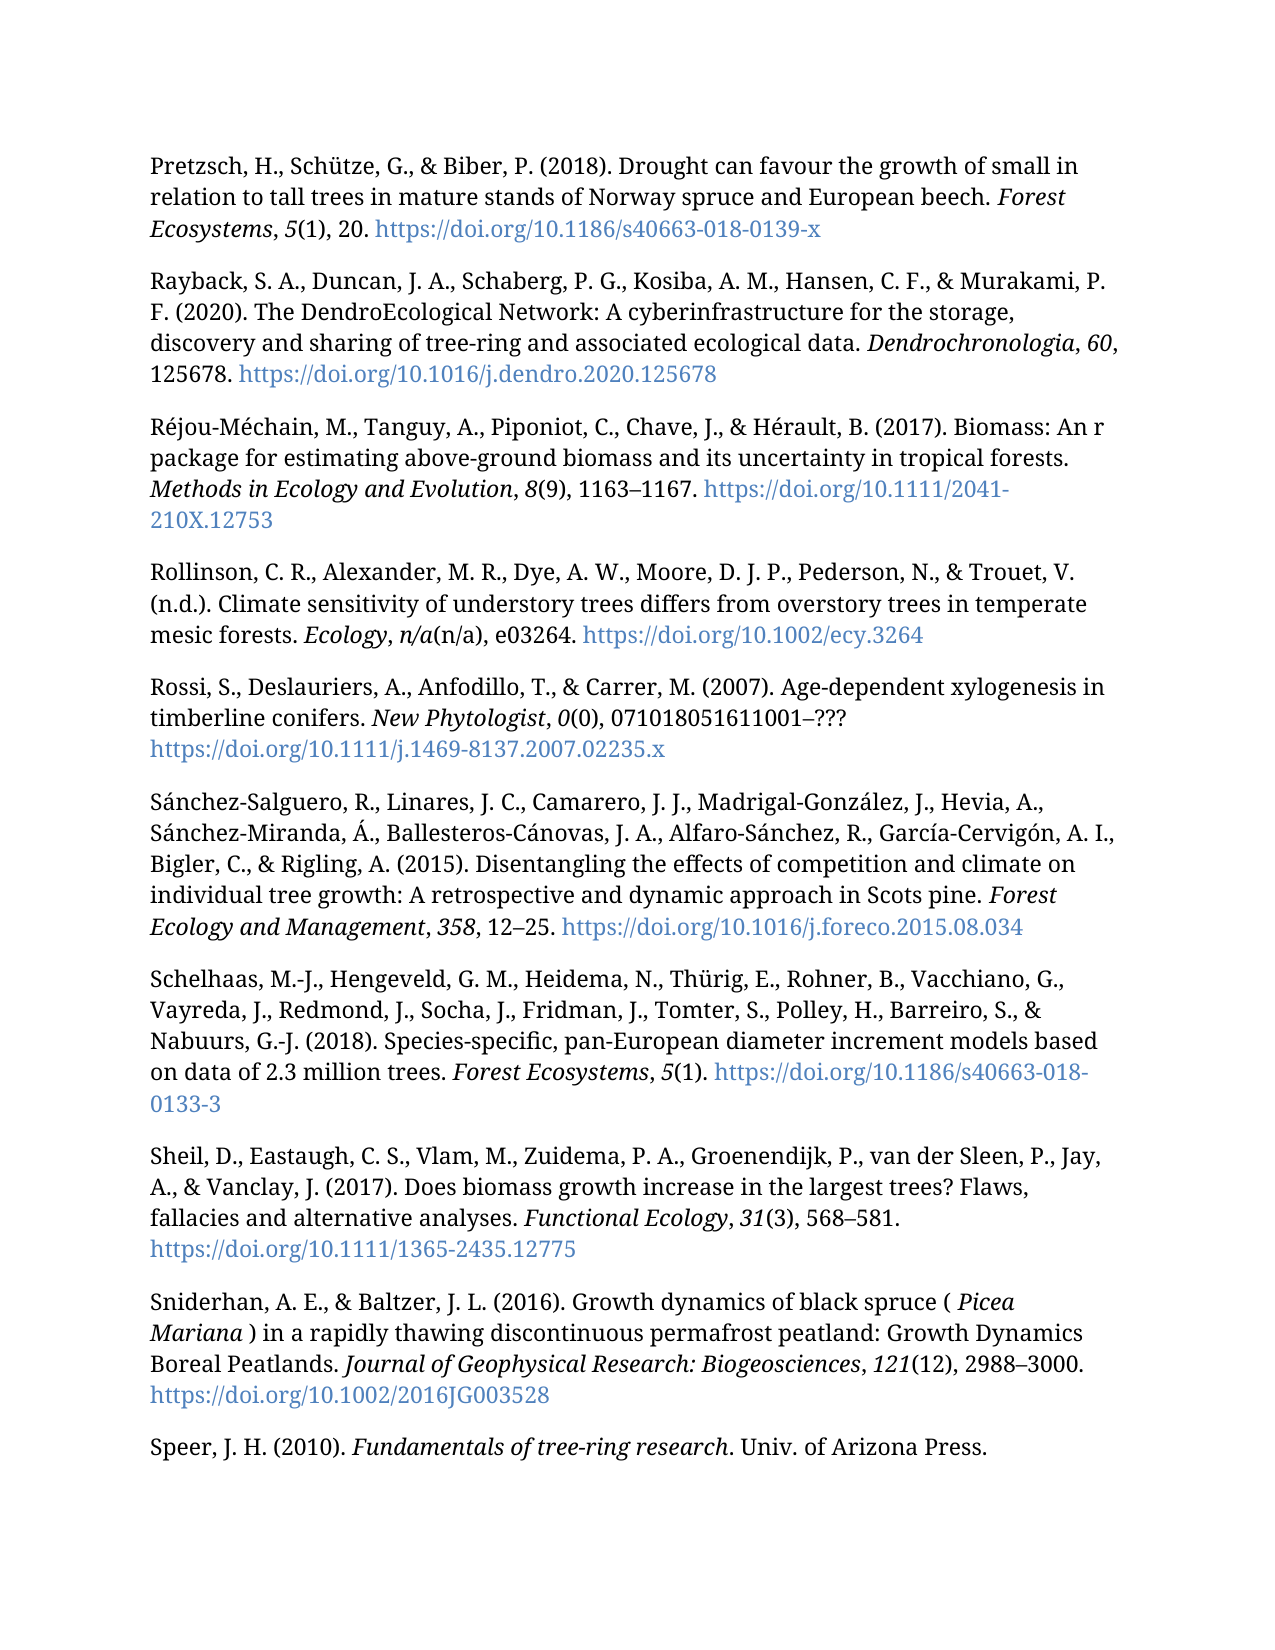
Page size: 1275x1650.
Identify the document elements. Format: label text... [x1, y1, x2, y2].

text Rayback, S. A., Duncan, J. A., Schaberg, P. G., Kosiba, A. M., Hansen, C. F., & Murakami, P. F. (2020). The DendroEcological Network: A cyberinfrastructure for the storage, discovery and sharing of tree-ring and associated ecological data. Dendrochronologia, 60, 125678. https://doi.org/10.1016/j.dendro.2020.125678 [150, 264, 1125, 389]
text Sniderhan, A. E., & Baltzer, J. L. (2016). Growth dynamics of black spruce ( Picea Mariana ) in a rapidly thawing discontinuous permafrost peatland: Growth Dynamics Boreal Peatlands. Journal of Geophysical Research: Biogeosciences, 121(12), 2988–3000. https://doi.org/10.1002/2016JG003528 [150, 1285, 1125, 1410]
text Sánchez-Salguero, R., Linares, J. C., Camarero, J. J., Madrigal-González, J., Hevia, A., Sánchez-Miranda, Á., Ballesteros-Cánovas, J. A., Alfaro-Sánchez, R., García-Cervigón, A. I., Bigler, C., & Rigling, A. (2015). Disentangling the effects of competition and climate on individual tree growth: A retrospective and dynamic approach in Scots pine. Forest Ecology and Management, 358, 12–25. https://doi.org/10.1016/j.foreco.2015.08.034 [150, 785, 1125, 942]
text Speer, J. H. (2010). Fundamentals of tree-ring research. Univ. of Arizona Press. [150, 1431, 1125, 1462]
text Rossi, S., Deslauriers, A., Anfodillo, T., & Carrer, M. (2007). Age-dependent xylogenesis in timberline conifers. New Phytologist, 0(0), 071018051611001–??? https://doi.org/10.1111/j.1469-8137.2007.02235.x [150, 671, 1125, 764]
text Schelhaas, M.-J., Hengeveld, G. M., Heidema, N., Thürig, E., Rohner, B., Vacchiano, G., Vayreda, J., Redmond, J., Socha, J., Fridman, J., Tomter, S., Polley, H., Barreiro, S., & Nabuurs, G.-J. (2018). Species-specific, pan-European diameter increment models based on data of 2.3 million trees. Forest Ecosystems, 5(1). https://doi.org/10.1186/s40663-018-0133-3 [150, 962, 1125, 1119]
text Pretzsch, H., Schütze, G., & Biber, P. (2018). Drought can favour the growth of small in relation to tall trees in mature stands of Norway spruce and European beech. Forest Ecosystems, 5(1), 20. https://doi.org/10.1186/s40663-018-0139-x [150, 150, 1125, 244]
text Rollinson, C. R., Alexander, M. R., Dye, A. W., Moore, D. J. P., Pederson, N., & Trouet, V. (n.d.). Climate sensitivity of understory trees differs from overstory trees in temperate mesic forests. Ecology, n/a(n/a), e03264. https://doi.org/10.1002/ecy.3264 [150, 556, 1125, 650]
text Sheil, D., Eastaugh, C. S., Vlam, M., Zuidema, P. A., Groenendijk, P., van der Sleen, P., Jay, A., & Vanclay, J. (2017). Does biomass growth increase in the largest trees? Flaws, fallacies and alternative analyses. Functional Ecology, 31(3), 568–581. https://doi.org/10.1111/1365-2435.12775 [150, 1139, 1125, 1264]
text Réjou-Méchain, M., Tanguy, A., Piponiot, C., Chave, J., & Hérault, B. (2017). Biomass: An r package for estimating above-ground biomass and its uncertainty in tropical forests. Methods in Ecology and Evolution, 8(9), 1163–1167. https://doi.org/10.1111/2041-210X.12753 [150, 410, 1125, 535]
